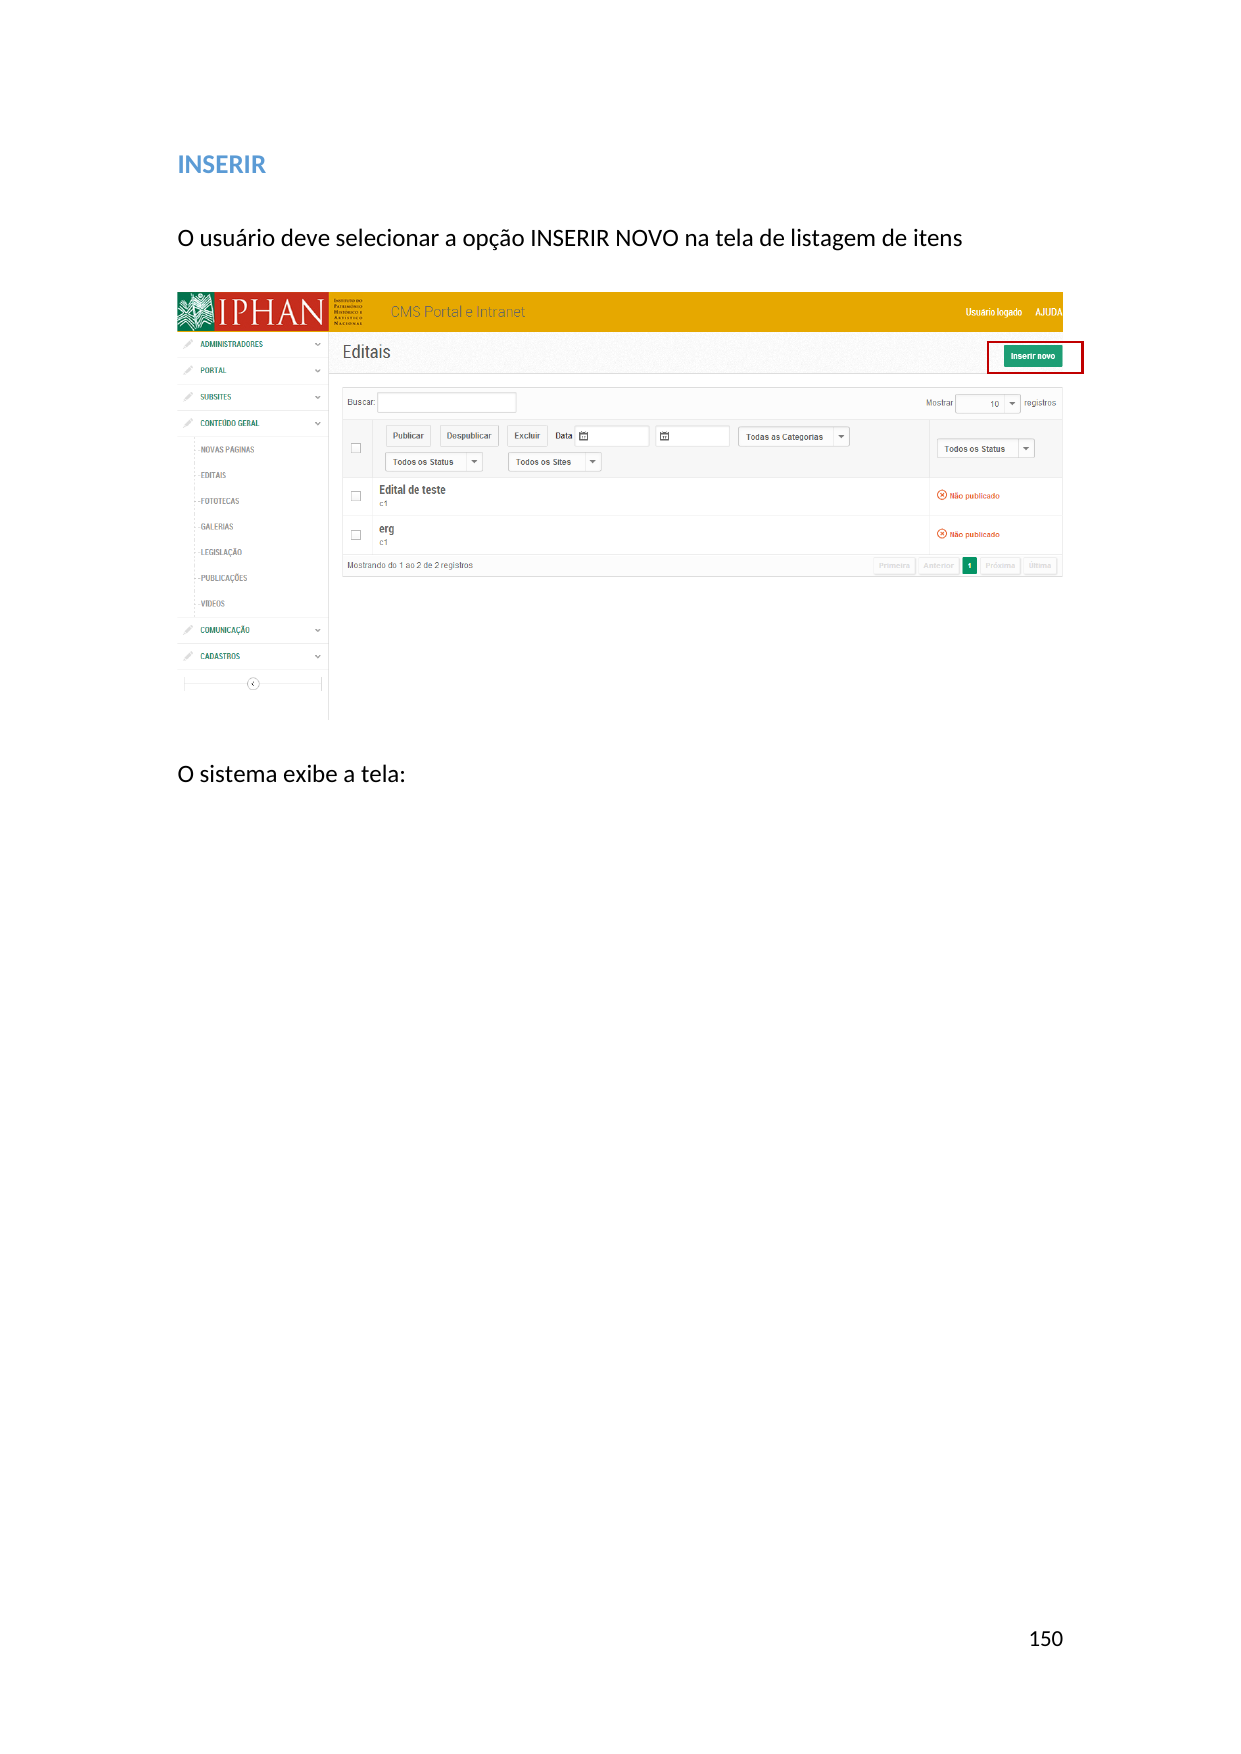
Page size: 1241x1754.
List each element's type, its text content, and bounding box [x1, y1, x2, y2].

text O sistema exibe a tela: [177, 759, 1063, 789]
picture [989, 343, 1063, 372]
picture [177, 292, 1063, 720]
text O usuário deve selecionar a opção INSERIR NOVO na tela de listagem de itens [177, 222, 1063, 253]
subtitle INSERIR [177, 148, 1063, 181]
